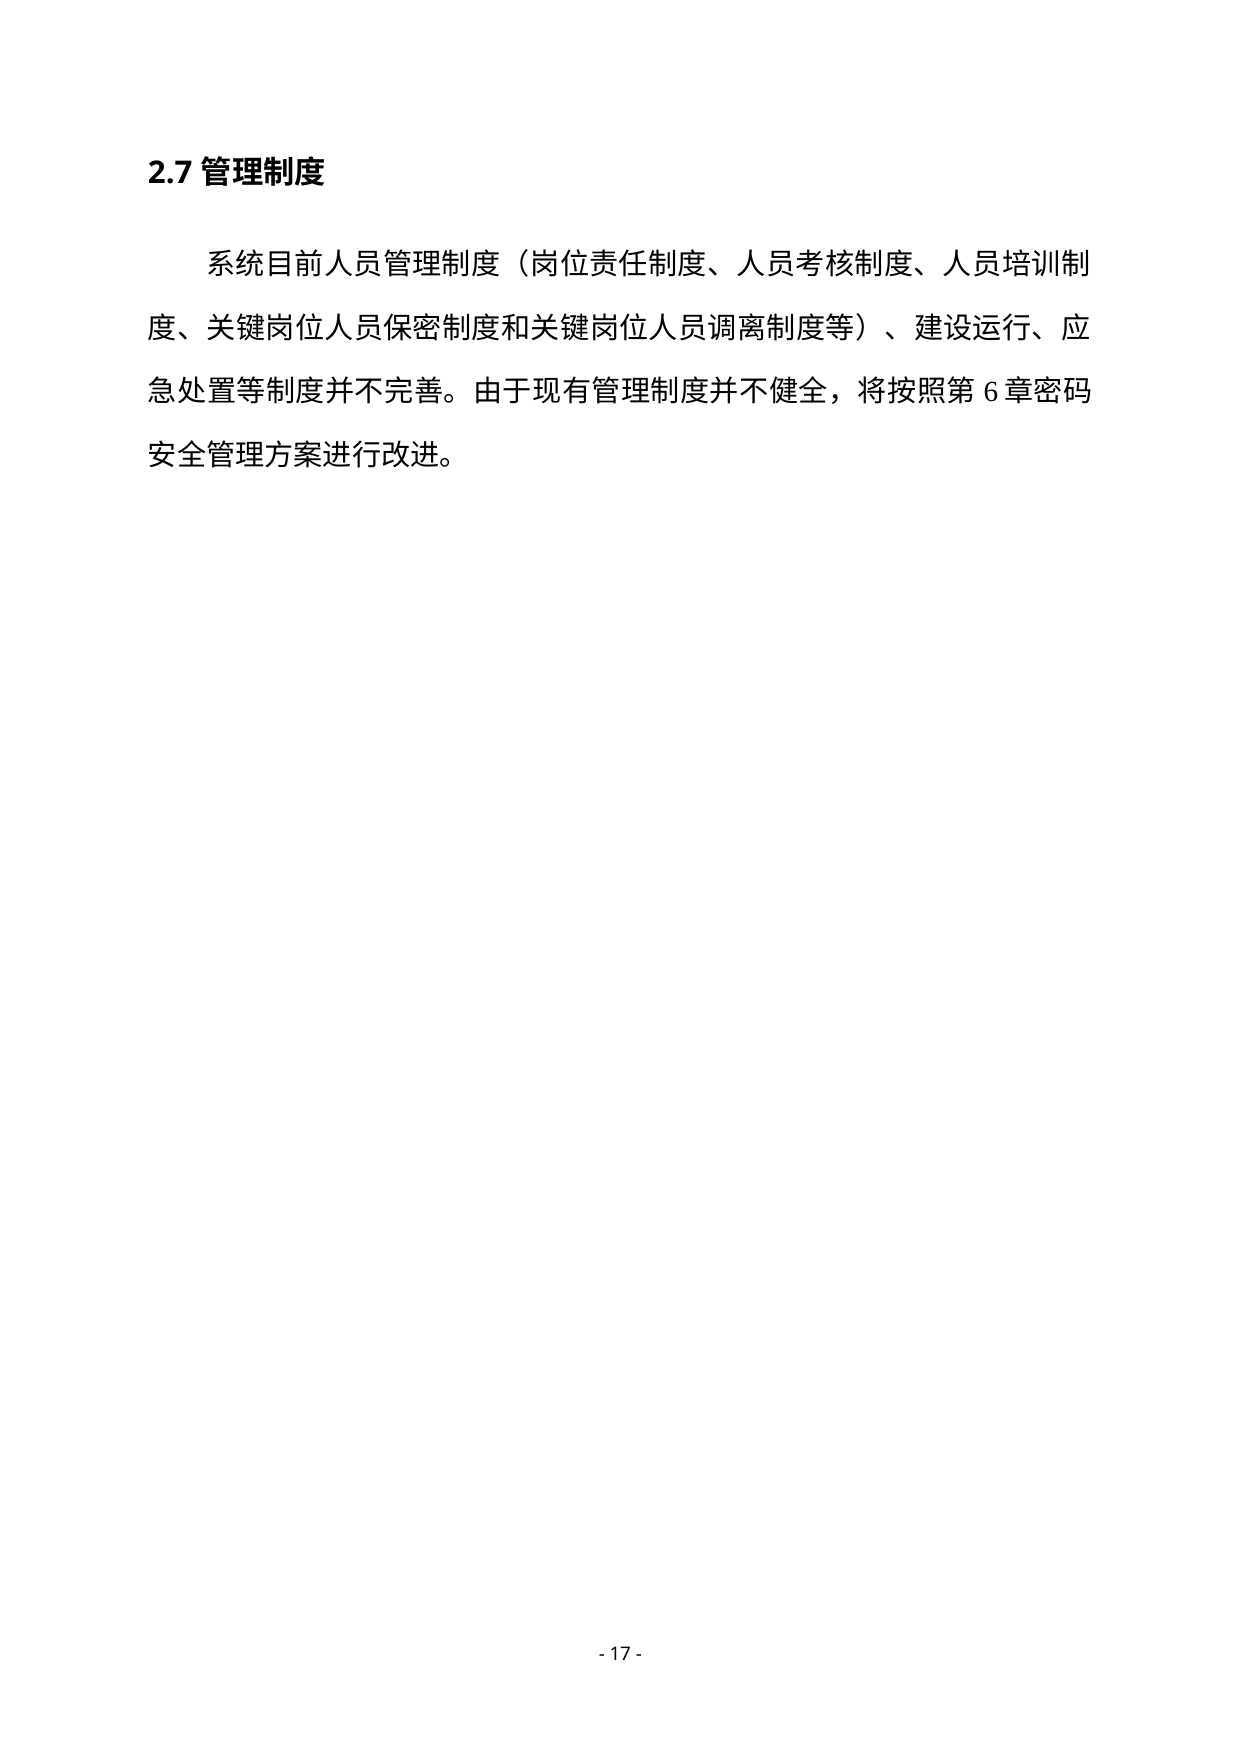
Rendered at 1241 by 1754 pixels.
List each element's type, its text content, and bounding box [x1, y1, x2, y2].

subtitle 2.7 管理制度 [148, 148, 1092, 193]
text 系统目前人员管理制度（岗位责任制度、人员考核制度、人员培训制度、关键岗位人员保密制度和关键岗位人员调离制度等）、建设运行、应急处置等制度并不完善。由于现有管理制度并不健全，将按照第6章密码安全管理方案进行改进。 [148, 241, 1092, 473]
